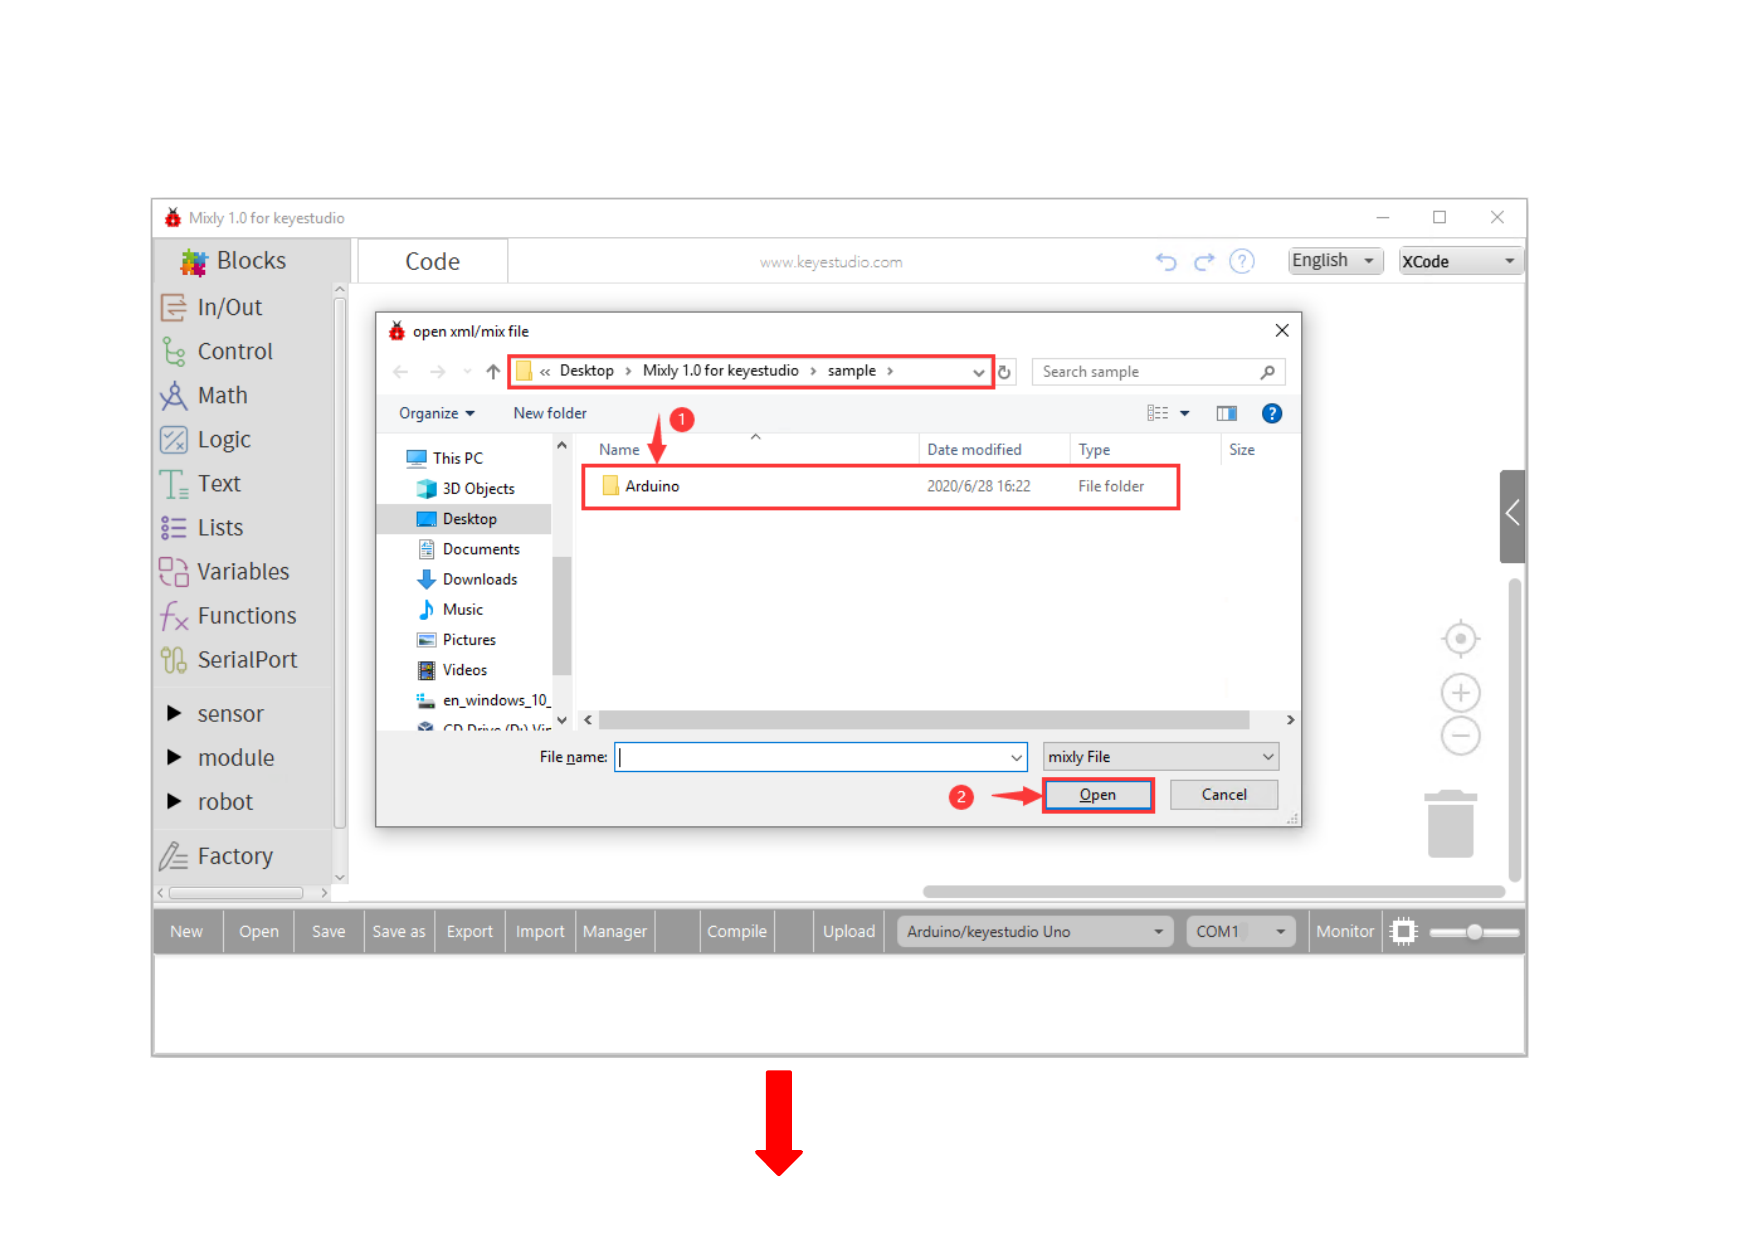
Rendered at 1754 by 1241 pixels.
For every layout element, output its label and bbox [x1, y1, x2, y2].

picture [150, 197, 1529, 1058]
